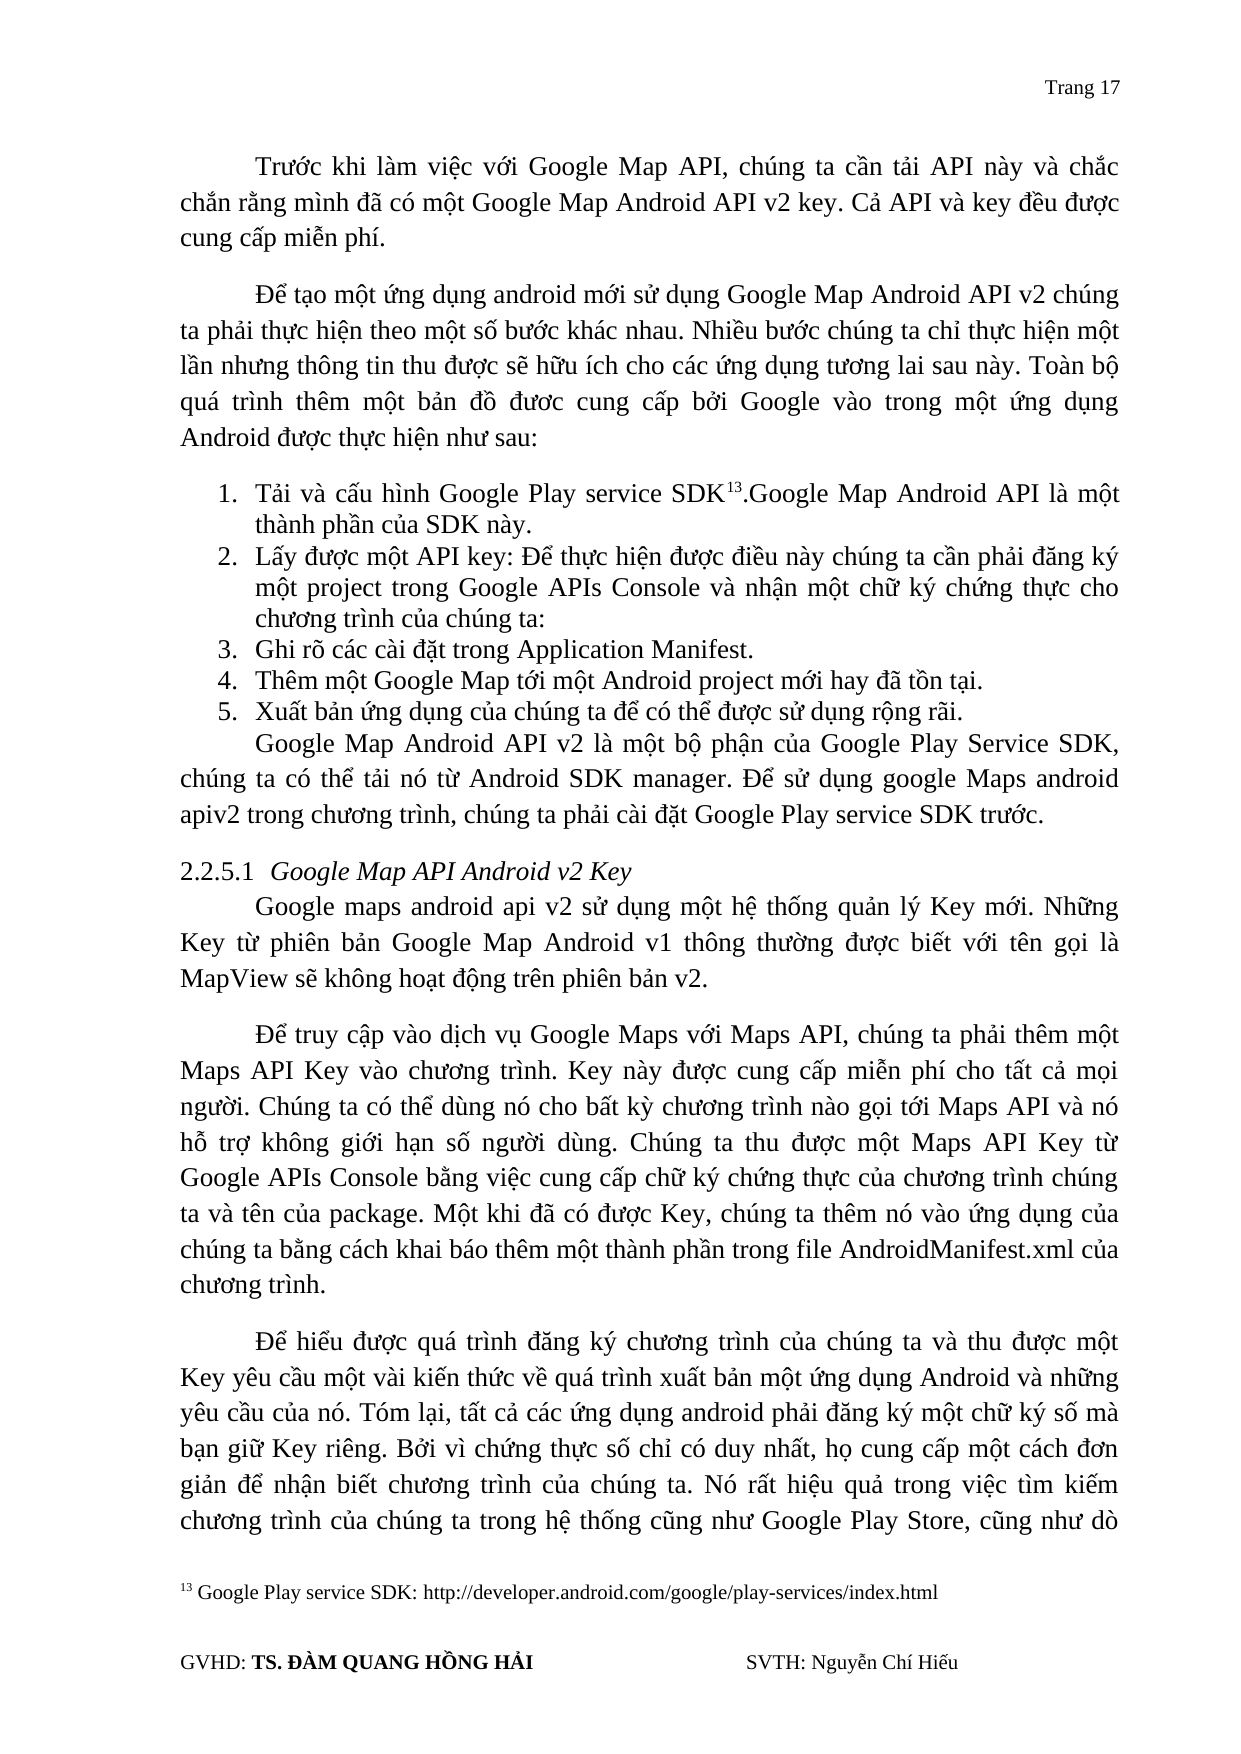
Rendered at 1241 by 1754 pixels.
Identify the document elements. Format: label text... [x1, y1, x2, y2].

list Ghi rõ các cài đặt trong Application Manifest. [217, 633, 1120, 664]
list Tải và cấu hình Google Play service SDK.Google Map Android API là một thành phần của SDK này. [217, 477, 1120, 540]
text Để tạo một ứng dụng android mới sử dụng Google Map Android API v2 chúng ta phải thực hiện theo một số bước khác nhau. Nhiều bước chúng ta chỉ thực hiện một lần nhưng thông tin thu được sẽ hữu ích cho các ứng dụng tương lai sau này. Toàn bộ quá trình thêm một bản đồ đươc cung cấp bởi Google vào trong một ứng dụng Android được thực hiện như sau: [180, 278, 1120, 452]
text Để truy cập vào dịch vụ Google Maps với Maps API, chúng ta phải thêm một Maps API Key vào chương trình. Key này được cung cấp miễn phí cho tất cả mọi người. Chúng ta có thể dùng nó cho bất kỳ chương trình nào gọi tới Maps API và nó hỗ trợ không giới hạn số người dùng. Chúng ta thu được một Maps API Key từ Google APIs Console bằng việc cung cấp chữ ký chứng thực của chương trình chúng ta và tên của package. Một khi đã có được Key, chúng ta thêm nó vào ứng dụng của chúng ta bằng cách khai báo thêm một thành phần trong file AndroidManifest.xml của chương trình. [180, 1018, 1120, 1300]
subtitle Google Map API Android v2 Key [180, 855, 1120, 886]
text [180, 1325, 1120, 1535]
text Google maps android api v2 sử dụng một hệ thống quản lý Key mới. Những Key từ phiên bản Google Map Android v1 thông thường được biết với tên gọi là MapView sẽ không hoạt động trên phiên bản v2. [180, 890, 1120, 993]
list Lấy được một API key: Để thực hiện được điều này chúng ta cần phải đăng ký một project trong Google APIs Console và nhận một chữ ký chứng thực cho chương trình của chúng ta: [217, 540, 1120, 633]
list Thêm một Google Map tới một Android project mới hay đã tồn tại. [217, 664, 1120, 696]
text Trước khi làm việc với Google Map API, chúng ta cần tải API này và chắc chắn rằng mình đã có một Google Map Android API v2 key. Cả API và key đều được cung cấp miễn phí. [180, 150, 1120, 253]
list Xuất bản ứng dụng của chúng ta để có thể được sử dụng rộng rãi. [217, 696, 1120, 727]
text Google Map Android API v2 là một bộ phận của Google Play Service SDK, chúng ta có thể tải nó từ Android SDK manager. Để sử dụng google Maps android apiv2 trong chương trình, chúng ta phải cài đặt Google Play service SDK trước. [180, 727, 1120, 829]
